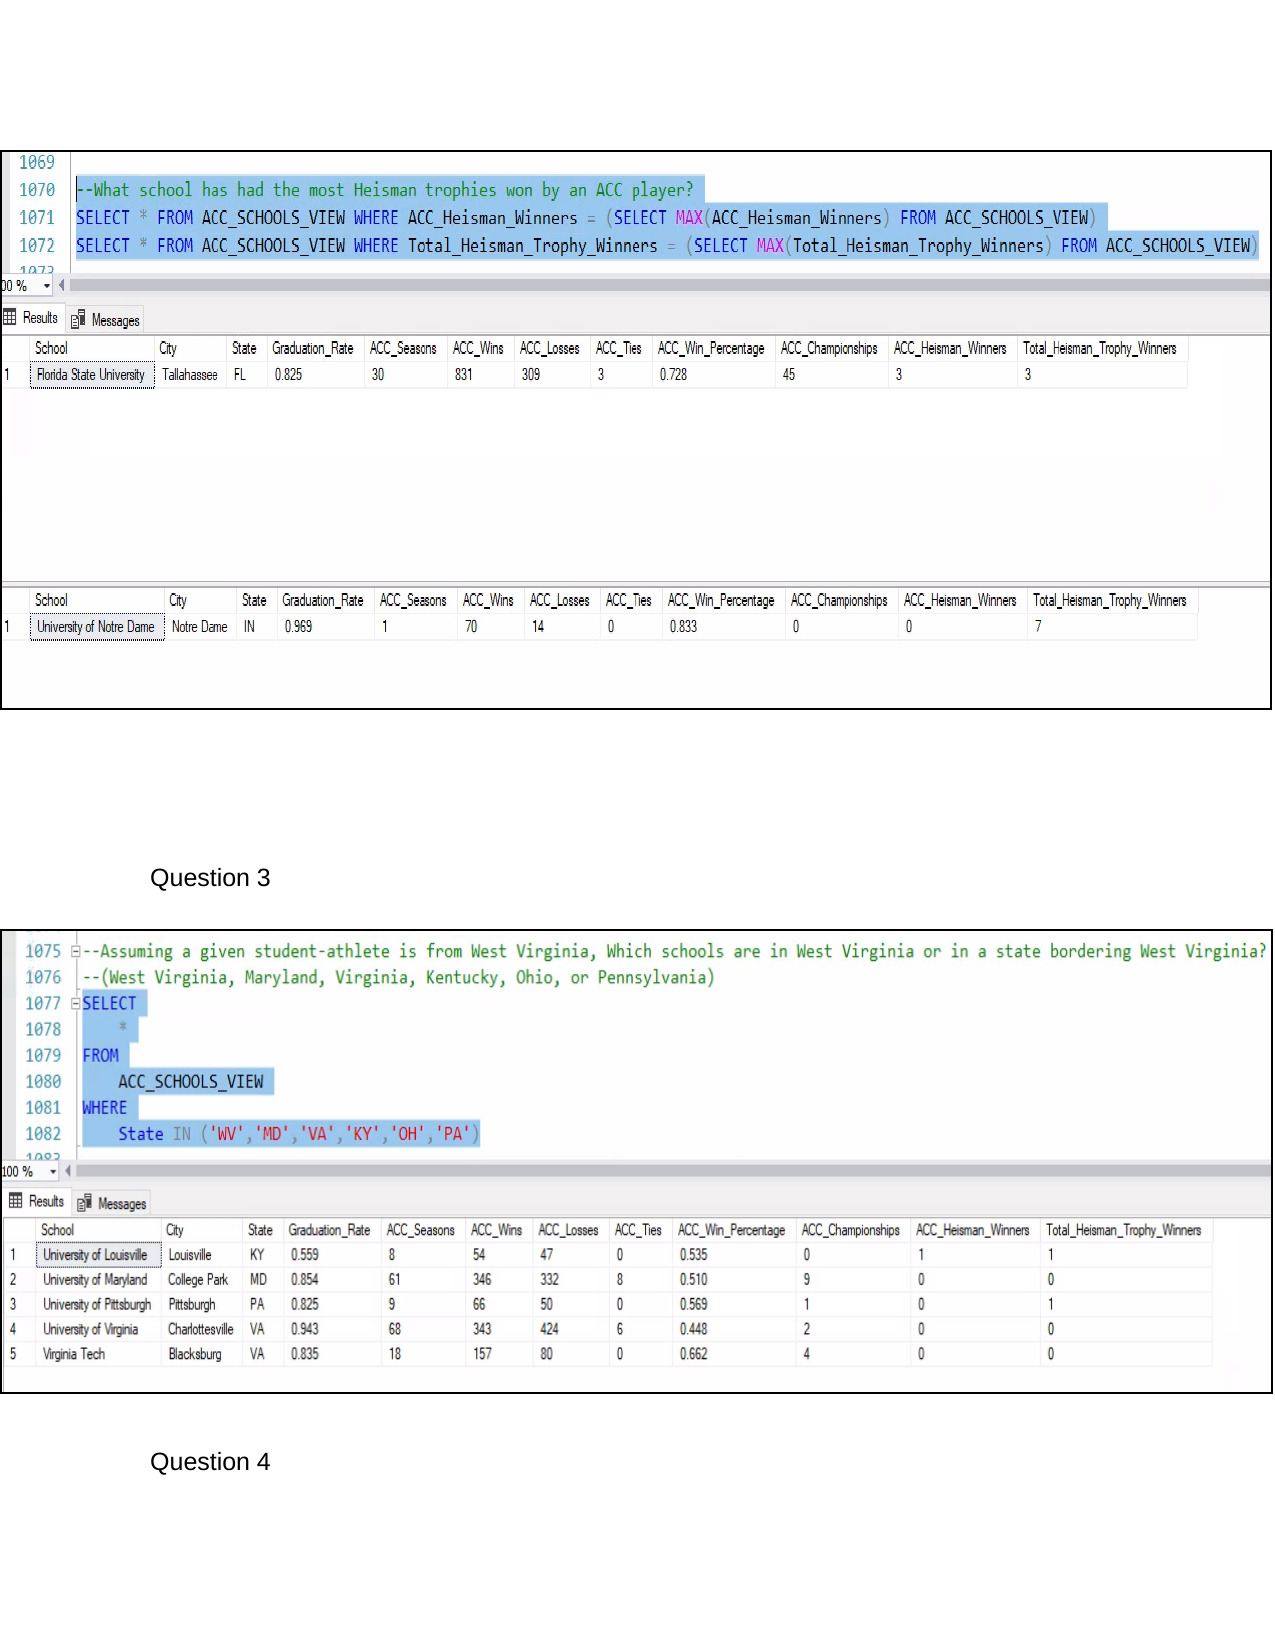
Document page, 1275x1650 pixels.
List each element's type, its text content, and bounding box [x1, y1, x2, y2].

text Question 4 [150, 1447, 1125, 1476]
picture [2, 931, 1271, 1392]
picture [2, 152, 1270, 708]
text Question 3 [150, 863, 1125, 891]
